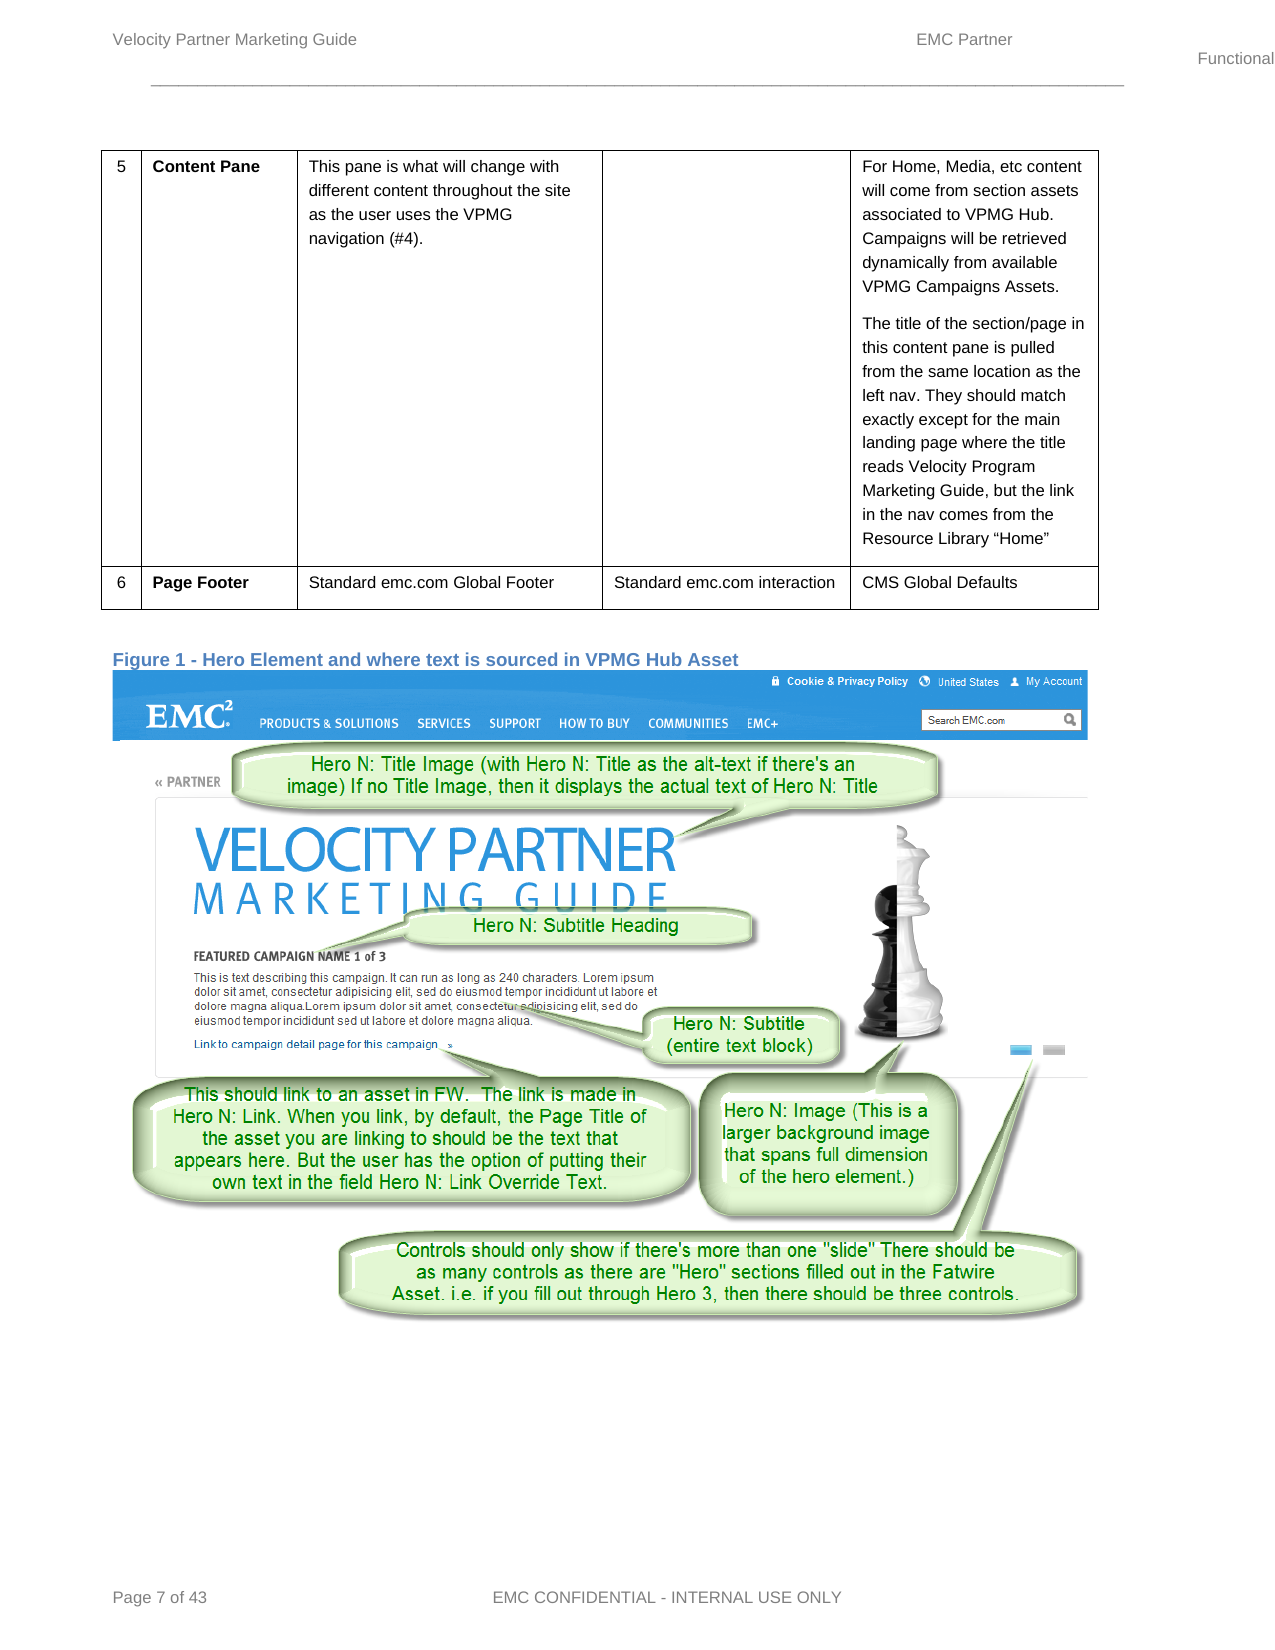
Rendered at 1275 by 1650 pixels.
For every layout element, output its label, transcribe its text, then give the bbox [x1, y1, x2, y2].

table_cell Page Footer [142, 567, 297, 609]
table_cell 5 [102, 151, 141, 566]
table_cell For Home, Media, etc content will come from section assets associated to VPMG Hub. Campaigns will be retrieved dynamically from available VPMG Campaigns Assets. The title of the section/page in this content pane is pulled from the same location as the left nav. They should match exactly except for the main landing page where the title reads Velocity Program Marketing Guide, but the link in the nav comes from the Resource Library “Home” [851, 151, 1098, 566]
table_cell Standard emc.com interaction [603, 567, 850, 609]
table_cell [603, 151, 850, 566]
table_cell Standard emc.com Global Footer [298, 567, 602, 609]
table_cell 6 [102, 567, 141, 609]
table_cell This pane is what will change with different content throughout the site as the user uses the VPMG navigation (#4). [298, 151, 602, 566]
picture [112, 670, 1088, 1383]
table_cell CMS Global Defaults [851, 567, 1098, 609]
table_cell Content Pane [142, 151, 297, 566]
